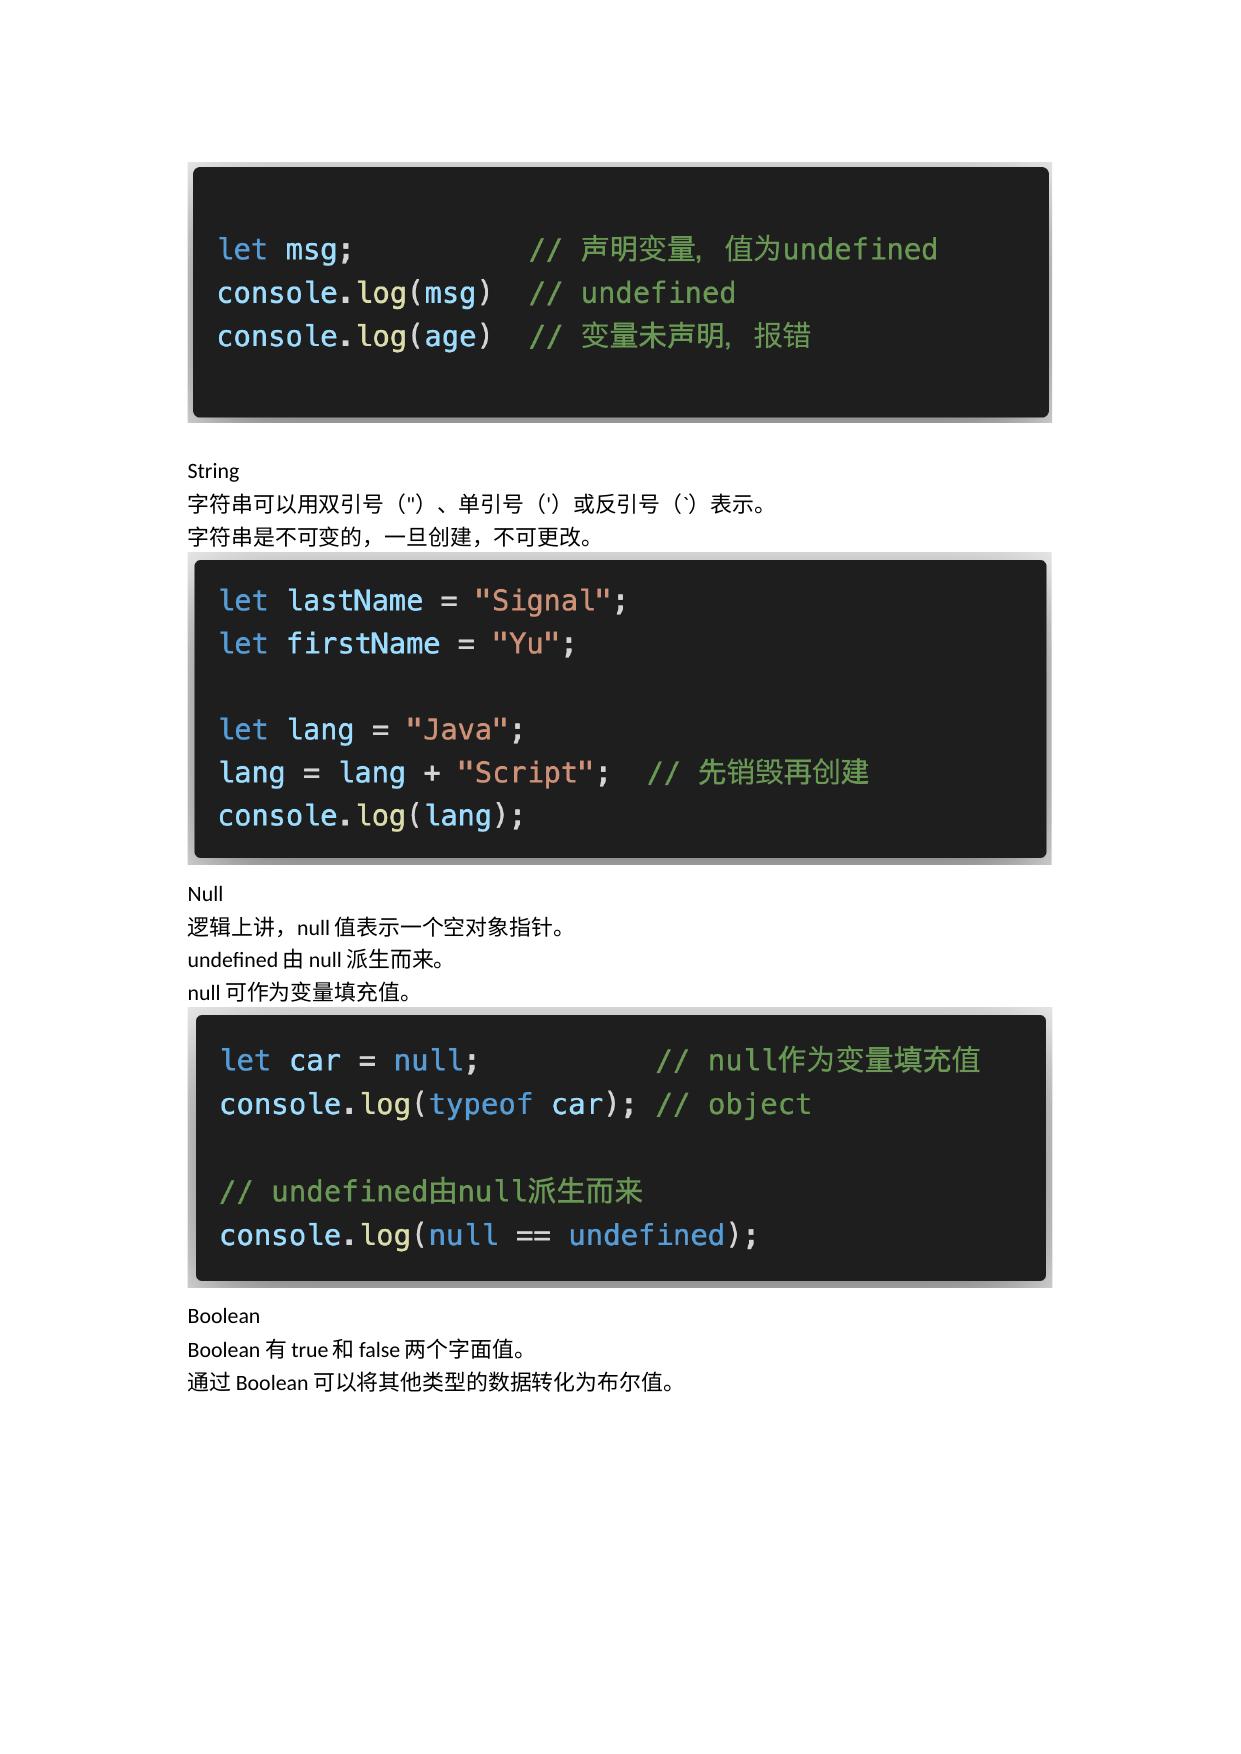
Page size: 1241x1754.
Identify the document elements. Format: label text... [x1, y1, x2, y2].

text Boolean有true和false两个字面值。 [187, 1332, 1053, 1364]
text 通过Boolean可以将其他类型的数据转化为布尔值。 [187, 1364, 1053, 1397]
picture [187, 552, 1052, 865]
text Null [187, 877, 1053, 909]
picture [187, 1007, 1053, 1288]
text undefined由null派生而来。 [187, 942, 1053, 974]
text Boolean [187, 1299, 1053, 1332]
text null可作为变量填充值。 [187, 974, 1053, 1007]
text 字符串可以用双引号（"）、单引号（'）或反引号（`）表示。 [187, 487, 1053, 519]
text String [187, 454, 1053, 487]
picture [187, 162, 1053, 423]
text 逻辑上讲，null值表示一个空对象指针。 [187, 909, 1053, 942]
text 字符串是不可变的，一旦创建，不可更改。 [187, 519, 1053, 552]
